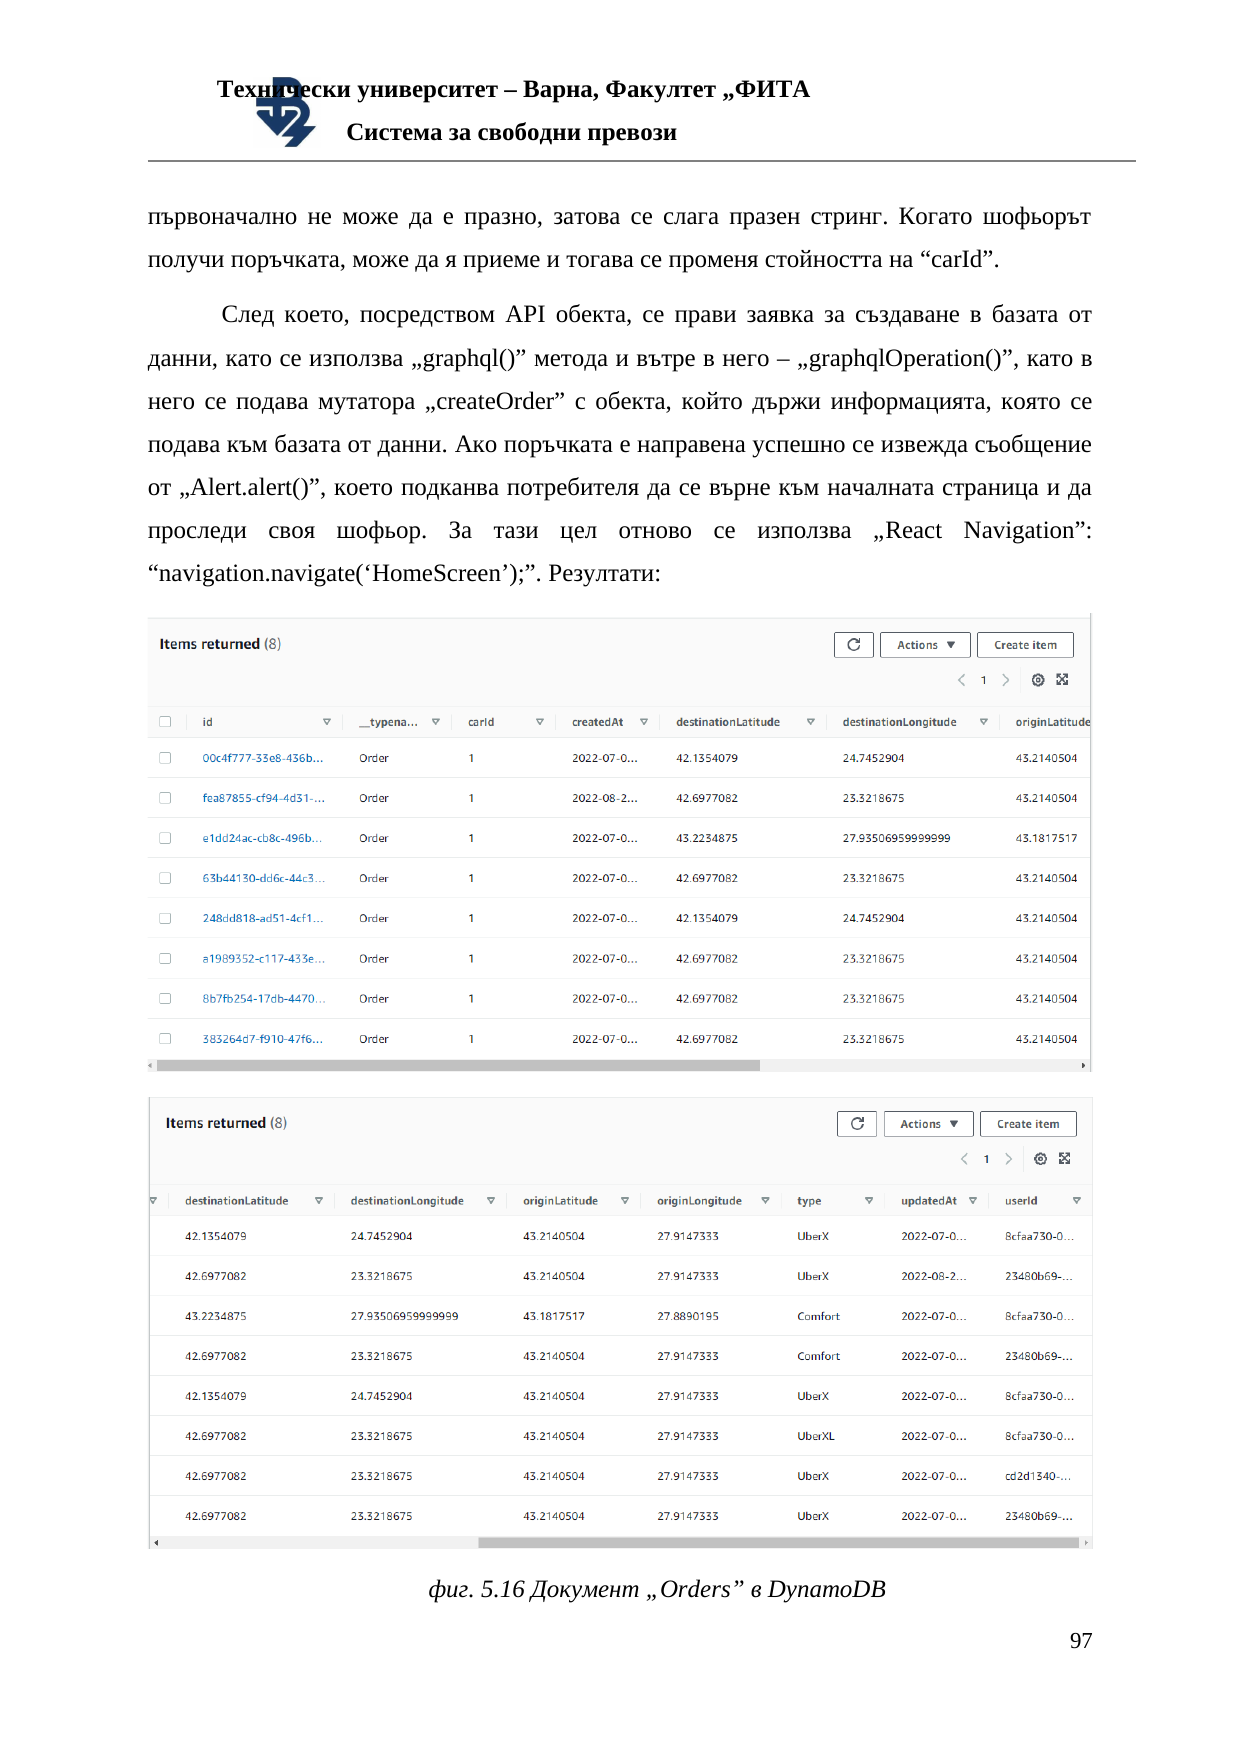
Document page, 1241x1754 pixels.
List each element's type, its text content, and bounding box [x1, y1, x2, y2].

text След което, посредством API обекта, се прави заявка за създаване в базата от данни, като се използва „graphql()” метода и вътре в него – „graphqlOperation()”, като в него се подава мутатора „createOrder” с обекта, който държи информацията, която се подава към базата от данни. Ако поръчката е направена успешно се извежда съобщение от „Alert.alert()”, което подканва потребителя да се върне към началната страница и да проследи своя шофьор. За тази цел отново се използва „React Navigation”: “navigation.navigate(‘HomeScreen’);”. Резултати: [148, 299, 1093, 587]
picture [147, 1097, 1093, 1549]
picture [253, 77, 321, 148]
picture [147, 613, 1093, 1072]
picture [315, 87, 321, 96]
text фиг. 5.16 Документ „Orders” в DynamoDB [148, 1574, 1093, 1602]
